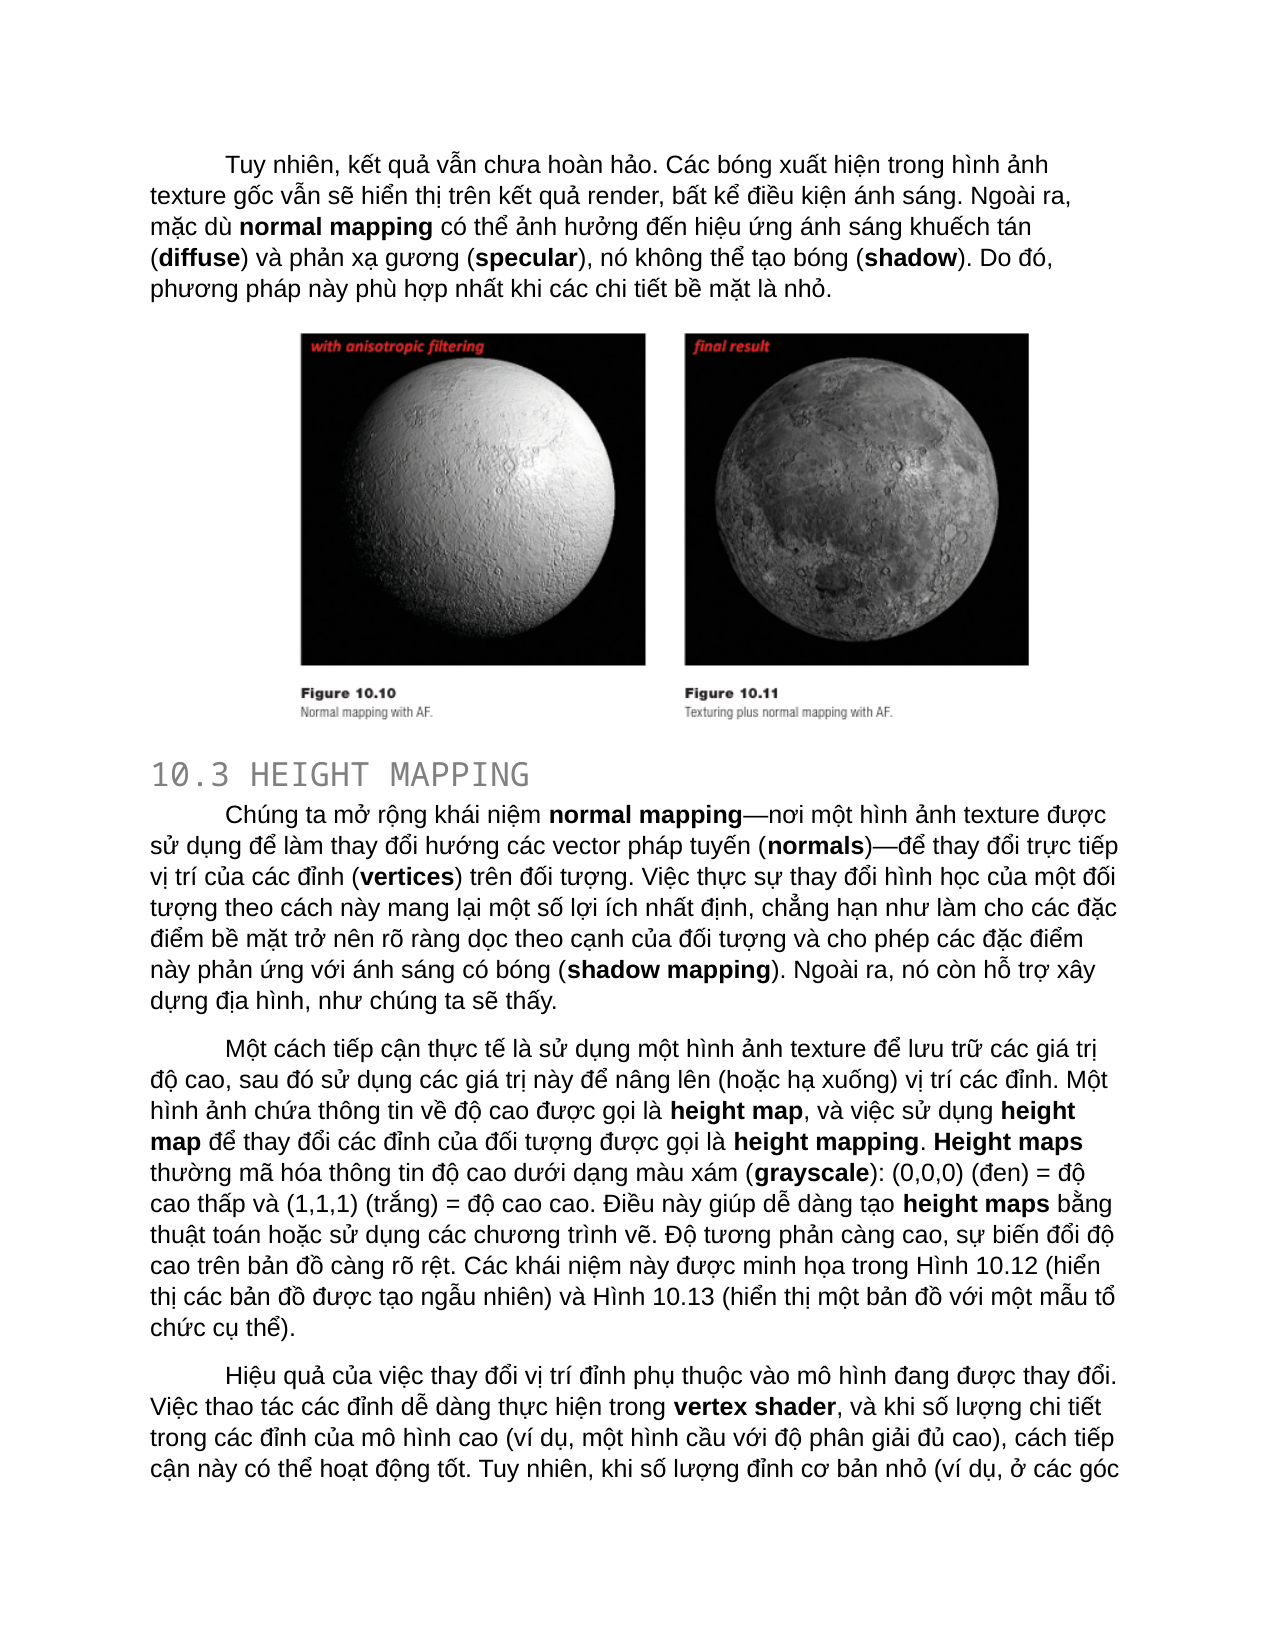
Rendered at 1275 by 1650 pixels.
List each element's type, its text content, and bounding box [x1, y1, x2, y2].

text Tuy nhiên, kết quả vẫn chưa hoàn hảo. Các bóng xuất hiện trong hình ảnh texture gốc vẫn sẽ hiển thị trên kết quả render, bất kể điều kiện ánh sáng. Ngoài ra, mặc dù normal mapping có thể ảnh hưởng đến hiệu ứng ánh sáng khuếch tán (diffuse) và phản xạ gương (specular), nó không thể tạo bóng (shadow). Do đó, phương pháp này phù hợp nhất khi các chi tiết bề mặt là nhỏ. [150, 150, 1125, 303]
text Chúng ta mở rộng khái niệm normal mapping—nơi một hình ảnh texture được sử dụng để làm thay đổi hướng các vector pháp tuyến (normals)—để thay đổi trực tiếp vị trí của các đỉnh (vertices) trên đối tượng. Việc thực sự thay đổi hình học của một đối tượng theo cách này mang lại một số lợi ích nhất định, chẳng hạn như làm cho các đặc điểm bề mặt trở nên rõ ràng dọc theo cạnh của đối tượng và cho phép các đặc điểm này phản ứng với ánh sáng có bóng (shadow mapping). Ngoài ra, nó còn hỗ trợ xây dựng địa hình, như chúng ta sẽ thấy. [150, 800, 1125, 1015]
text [150, 1361, 1125, 1483]
subtitle 10.3 HEIGHT MAPPING [150, 751, 1125, 796]
picture [286, 321, 1064, 732]
text Một cách tiếp cận thực tế là sử dụng một hình ảnh texture để lưu trữ các giá trị độ cao, sau đó sử dụng các giá trị này để nâng lên (hoặc hạ xuống) vị trí các đỉnh. Một hình ảnh chứa thông tin về độ cao được gọi là height map, và việc sử dụng height map để thay đổi các đỉnh của đối tượng được gọi là height mapping. Height maps thường mã hóa thông tin độ cao dưới dạng màu xám (grayscale): (0,0,0) (đen) = độ cao thấp và (1,1,1) (trắng) = độ cao cao. Điều này giúp dễ dàng tạo height maps bằng thuật toán hoặc sử dụng các chương trình vẽ. Độ tương phản càng cao, sự biến đổi độ cao trên bản đồ càng rõ rệt. Các khái niệm này được minh họa trong Hình 10.12 (hiển thị các bản đồ được tạo ngẫu nhiên) và Hình 10.13 (hiển thị một bản đồ với một mẫu tổ chức cụ thể). [150, 1034, 1125, 1342]
